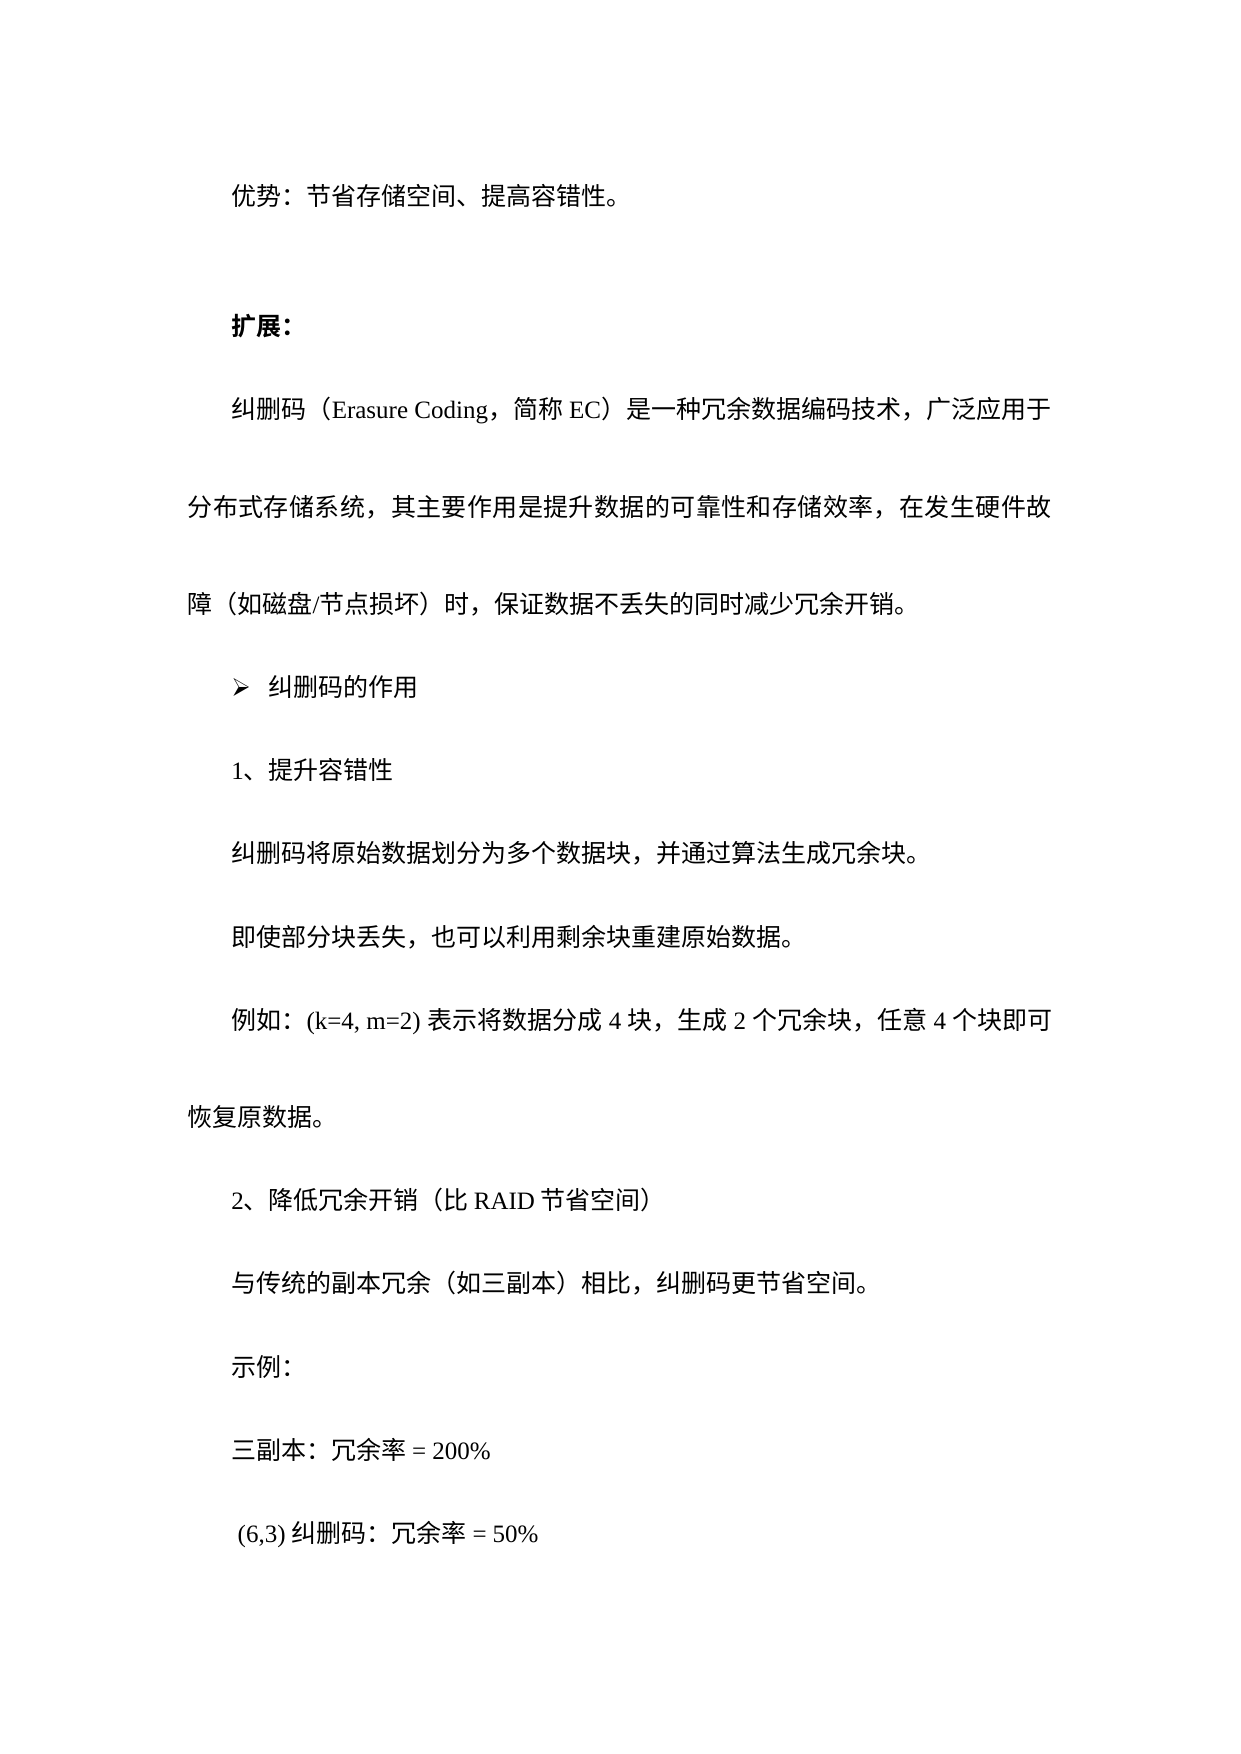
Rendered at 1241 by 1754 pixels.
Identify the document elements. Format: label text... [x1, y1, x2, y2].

text 优势：节省存储空间、提高容错性。 [187, 162, 1053, 227]
text 2、降低冗余开销（比RAID节省空间） [187, 1166, 1053, 1231]
text 即使部分块丢失，也可以利用剩余块重建原始数据。 [187, 903, 1053, 968]
text 与传统的副本冗余（如三副本）相比，纠删码更节省空间。 [187, 1249, 1053, 1314]
text 三副本：冗余率 = 200% [187, 1416, 1053, 1481]
text 1、提升容错性 [187, 736, 1053, 801]
text 纠删码（Erasure Coding，简称 EC）是一种冗余数据编码技术，广泛应用于 分布式存储系统，其主要作用是提升数据的可靠性和存储效率，在发生硬件故障（如磁盘/节点损坏）时，保证数据不丢失的同时减少冗余开销。 [187, 375, 1053, 635]
text 示例： [187, 1333, 1053, 1398]
list 纠删码的作用 [231, 653, 1053, 718]
text 纠删码将原始数据划分为多个数据块，并通过算法生成冗余块。 [187, 819, 1053, 884]
text 例如：(k=4, m=2) 表示将数据分成 4 块，生成 2 个冗余块，任意 4 个块即可恢复原数据。 [187, 986, 1053, 1148]
text 扩展： [187, 292, 1053, 357]
text (6,3) 纠删码：冗余率 = 50% [187, 1499, 1053, 1564]
